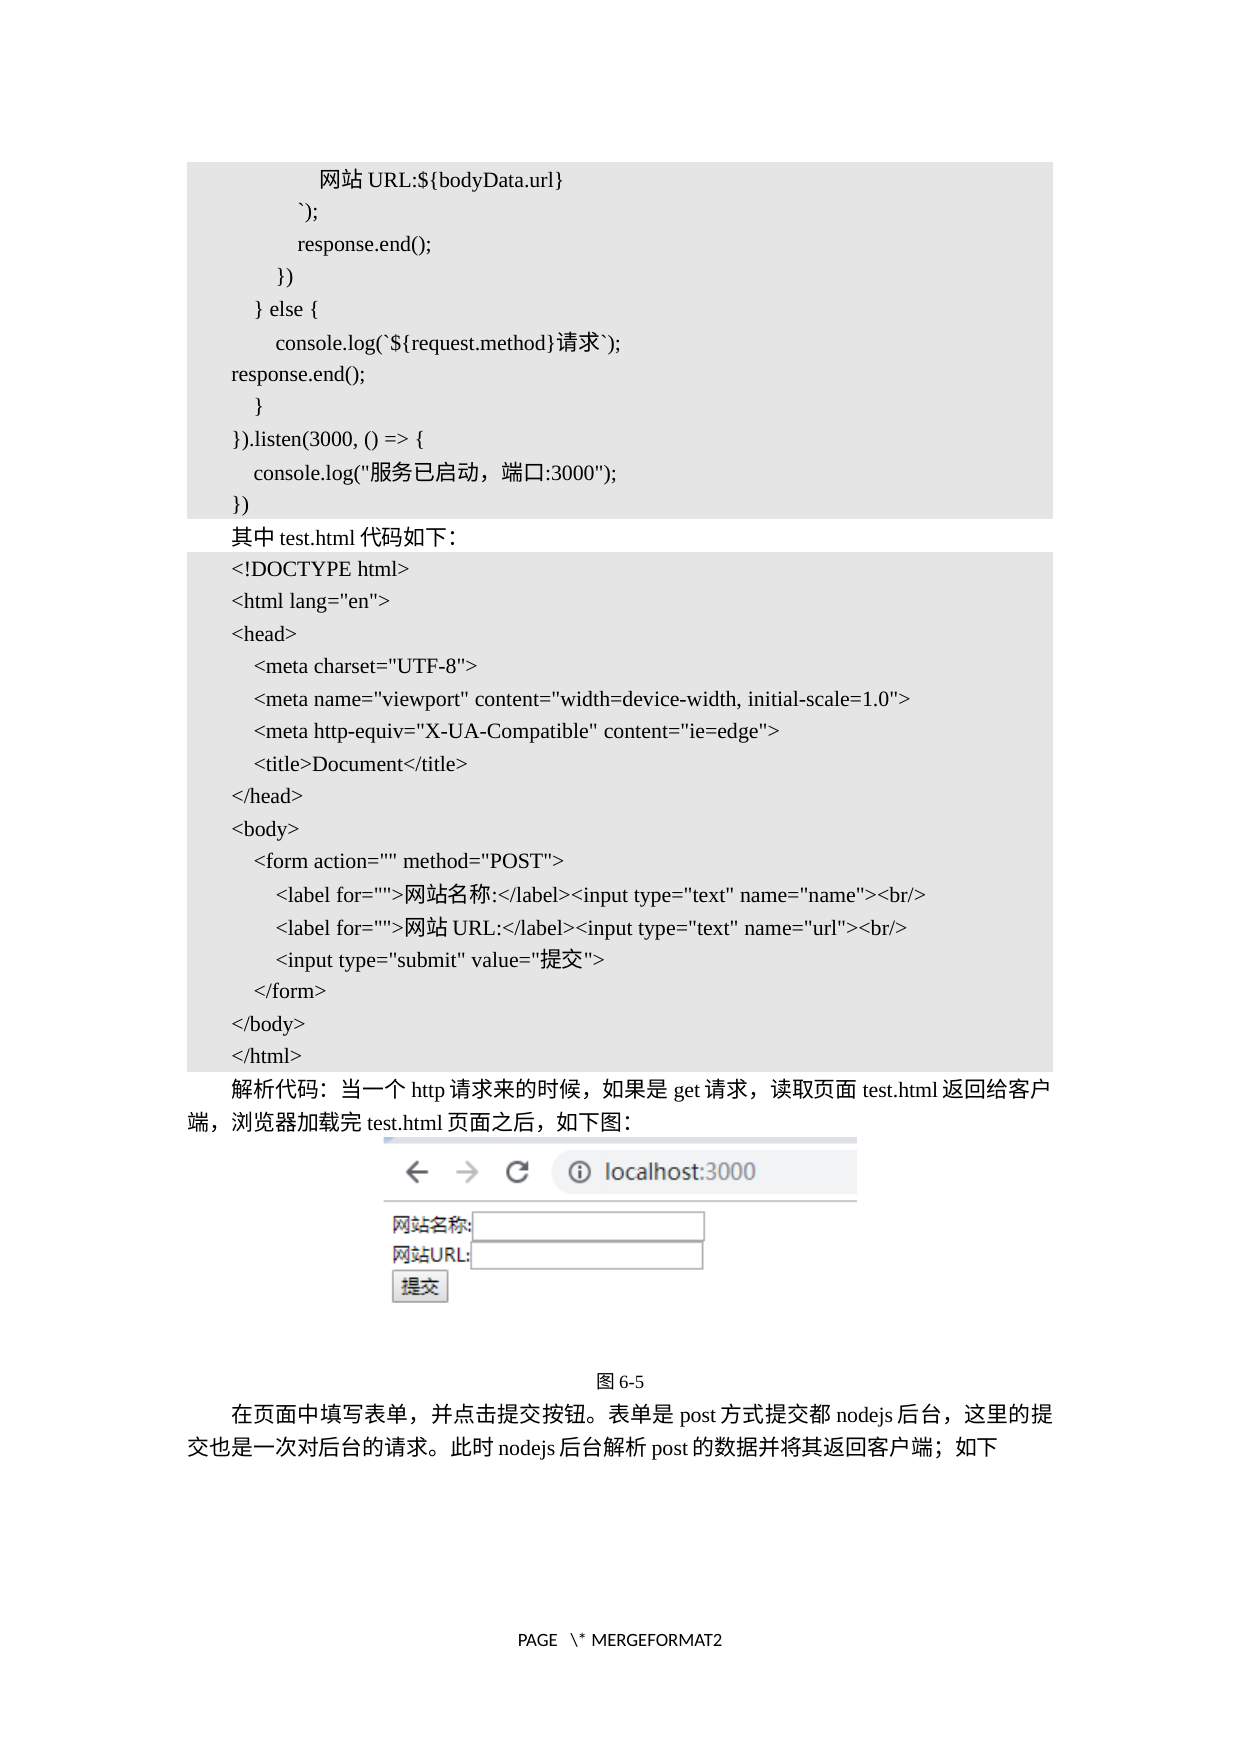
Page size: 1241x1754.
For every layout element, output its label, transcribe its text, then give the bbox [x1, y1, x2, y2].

text <meta name="viewport" content="width=device-width, initial-scale=1.0"> [187, 682, 1053, 714]
text console.log("服务已启动，端口:3000"); [187, 454, 1053, 487]
text 解析代码：当一个http请求来的时候，如果是get请求，读取页面test.html返回给客户端，浏览器加载完test.html页面之后，如下图： [187, 1072, 1053, 1137]
text 图6-5 [187, 1364, 1053, 1397]
text }) [187, 259, 1053, 292]
text <meta charset="UTF-8"> [187, 649, 1053, 682]
text <head> [187, 617, 1053, 649]
text 在页面中填写表单，并点击提交按钮。表单是post方式提交都nodejs后台，这里的提交也是一次对后台的请求。此时nodejs后台解析post的数据并将其返回客户端；如下 [187, 1397, 1053, 1462]
text <title>Document</title> [187, 747, 1053, 779]
text `); [187, 194, 1053, 227]
text </html> [187, 1039, 1053, 1072]
picture [383, 1137, 857, 1355]
text <label for="">网站名称:</label><input type="text" name="name"><br/> [187, 877, 1053, 909]
text } else { [187, 292, 1053, 324]
text </head> [187, 779, 1053, 812]
text response.end(); [187, 227, 1053, 259]
text response.end(); [187, 357, 1053, 389]
text <html lang="en"> [187, 584, 1053, 617]
text <form action="" method="POST"> [187, 844, 1053, 877]
text <label for="">网站URL:</label><input type="text" name="url"><br/> [187, 909, 1053, 942]
text <input type="submit" value="提交"> [187, 942, 1053, 974]
text }) [187, 487, 1053, 519]
text }).listen(3000, () => { [187, 422, 1053, 454]
text <body> [187, 812, 1053, 844]
text <meta http-equiv="X-UA-Compatible" content="ie=edge"> [187, 714, 1053, 747]
text 其中test.html代码如下： [187, 519, 1053, 552]
text </form> [187, 974, 1053, 1007]
text console.log(`${request.method}请求`); [187, 324, 1053, 357]
text <!DOCTYPE html> [187, 552, 1053, 584]
text 网站URL:${bodyData.url} [187, 162, 1053, 194]
text } [187, 389, 1053, 422]
text </body> [187, 1007, 1053, 1039]
